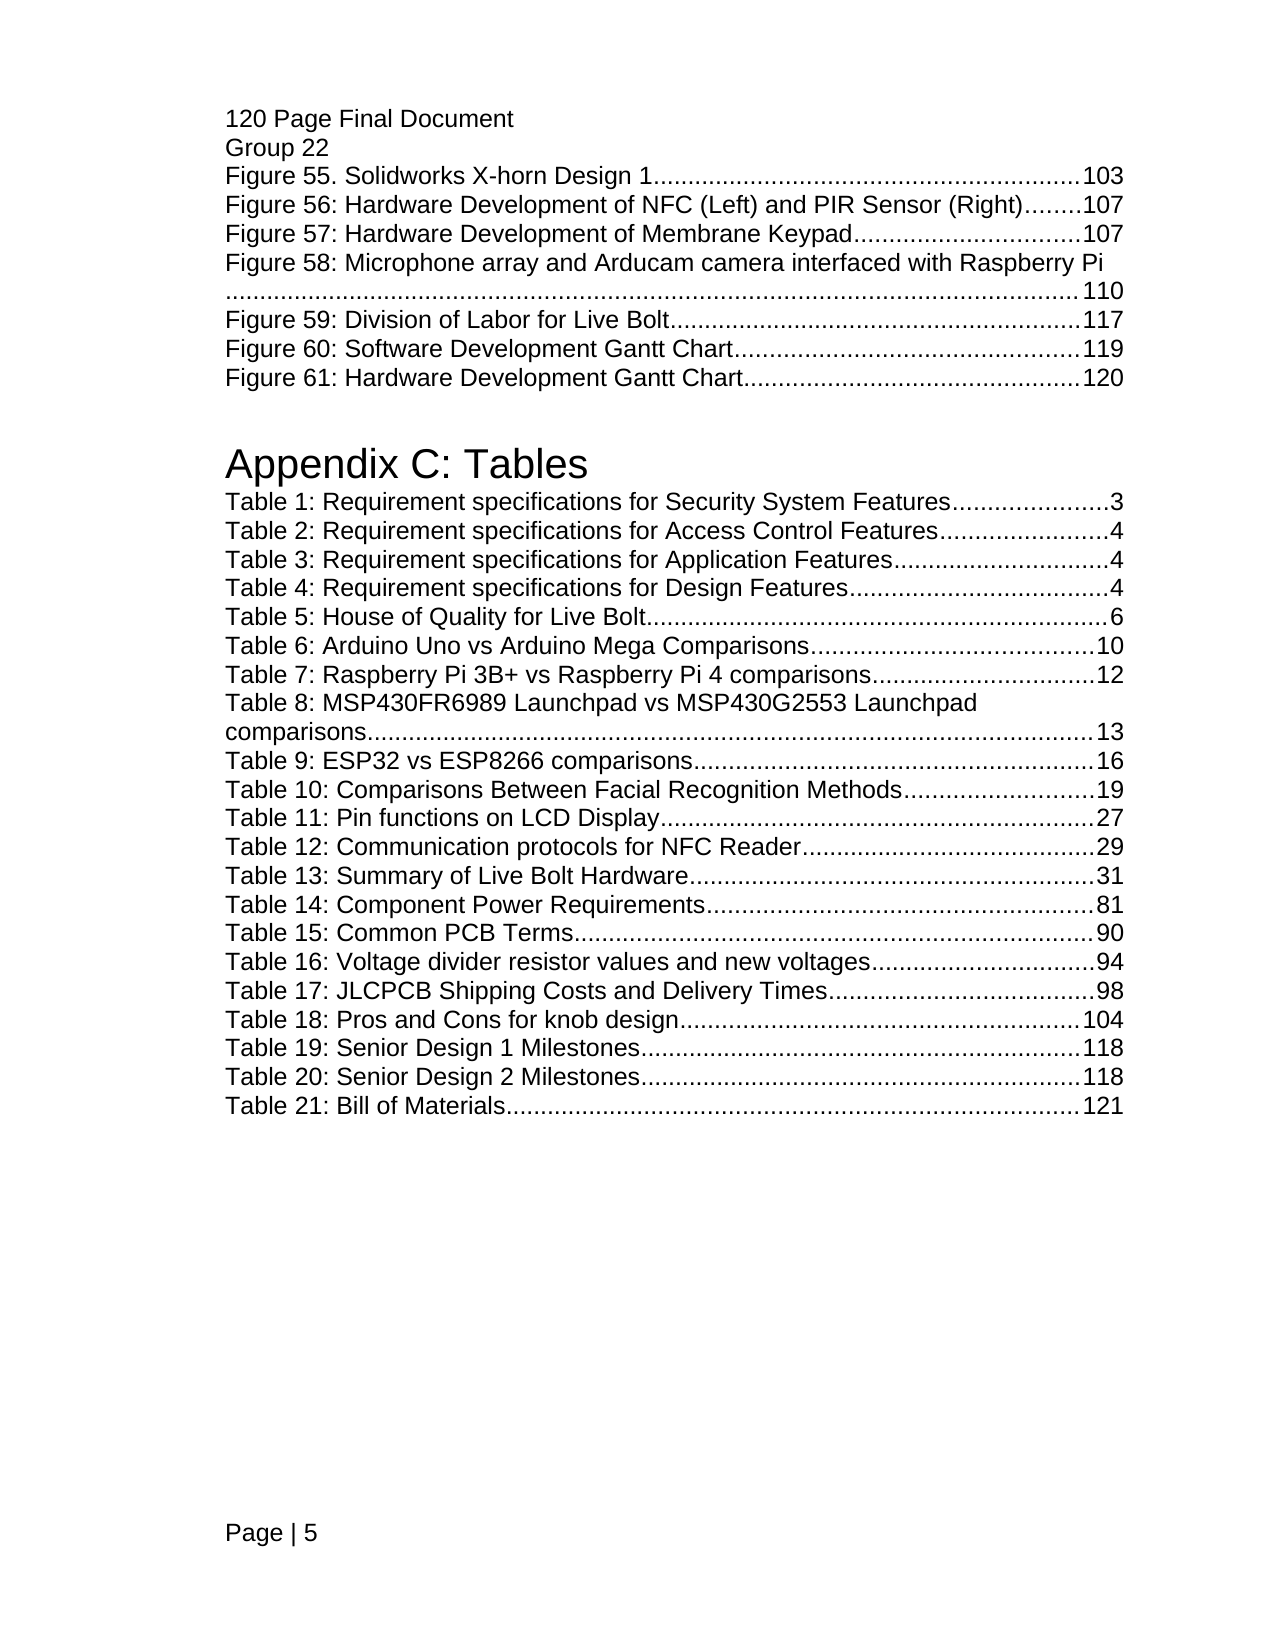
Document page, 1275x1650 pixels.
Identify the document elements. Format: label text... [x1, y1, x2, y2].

text Table 14: Component Power Requirements 81 [225, 889, 1125, 918]
text Appendix C: Tables [225, 439, 1125, 487]
text Table 5: House of Quality for Live Bolt 6 [225, 602, 1125, 631]
text Figure 61: Hardware Development Gantt Chart 120 [225, 362, 1125, 391]
text Table 20: Senior Design 2 Milestones 118 [225, 1062, 1125, 1091]
text Table 19: Senior Design 1 Milestones 118 [225, 1033, 1125, 1062]
text Figure 56: Hardware Development of NFC (Left) and PIR Sensor (Right) 107 [225, 190, 1125, 219]
text Table 12: Communication protocols for NFC Reader 29 [225, 832, 1125, 861]
text Figure 59: Division of Labor for Live Bolt 117 [225, 305, 1125, 334]
text Table 9: ESP32 vs ESP8266 comparisons 16 [225, 746, 1125, 774]
text Table 1: Requirement specifications for Security System Features 3 [225, 487, 1125, 516]
text Figure 55. Solidworks X-horn Design 1 103 [225, 161, 1125, 190]
text Table 10: Comparisons Between Facial Recognition Methods 19 [225, 774, 1125, 803]
text Table 7: Raspberry Pi 3B+ vs Raspberry Pi 4 comparisons 12 [225, 659, 1125, 688]
text Table 16: Voltage divider resistor values and new voltages 94 [225, 947, 1125, 976]
text Figure 60: Software Development Gantt Chart 119 [225, 334, 1125, 362]
text Table 4: Requirement specifications for Design Features 4 [225, 573, 1125, 602]
text Table 6: Arduino Uno vs Arduino Mega Comparisons 10 [225, 631, 1125, 659]
text Table 13: Summary of Live Bolt Hardware 31 [225, 861, 1125, 889]
text Table 18: Pros and Cons for knob design 104 [225, 1004, 1125, 1033]
text Table 17: JLCPCB Shipping Costs and Delivery Times 98 [225, 976, 1125, 1004]
text Figure 57: Hardware Development of Membrane Keypad 107 [225, 219, 1125, 247]
text Table 3: Requirement specifications for Application Features 4 [225, 544, 1125, 573]
text Table 2: Requirement specifications for Access Control Features 4 [225, 516, 1125, 544]
text Table 15: Common PCB Terms 90 [225, 918, 1125, 947]
text Table 8: MSP430FR6989 Launchpad vs MSP430G2553 Launchpad comparisons 13 [225, 688, 1125, 746]
text Table 11: Pin functions on LCD Display 27 [225, 803, 1125, 832]
text Table 21: Bill of Materials 121 [225, 1091, 1125, 1119]
text Figure 58: Microphone array and Arducam camera interfaced with Raspberry Pi 110 [225, 247, 1125, 305]
